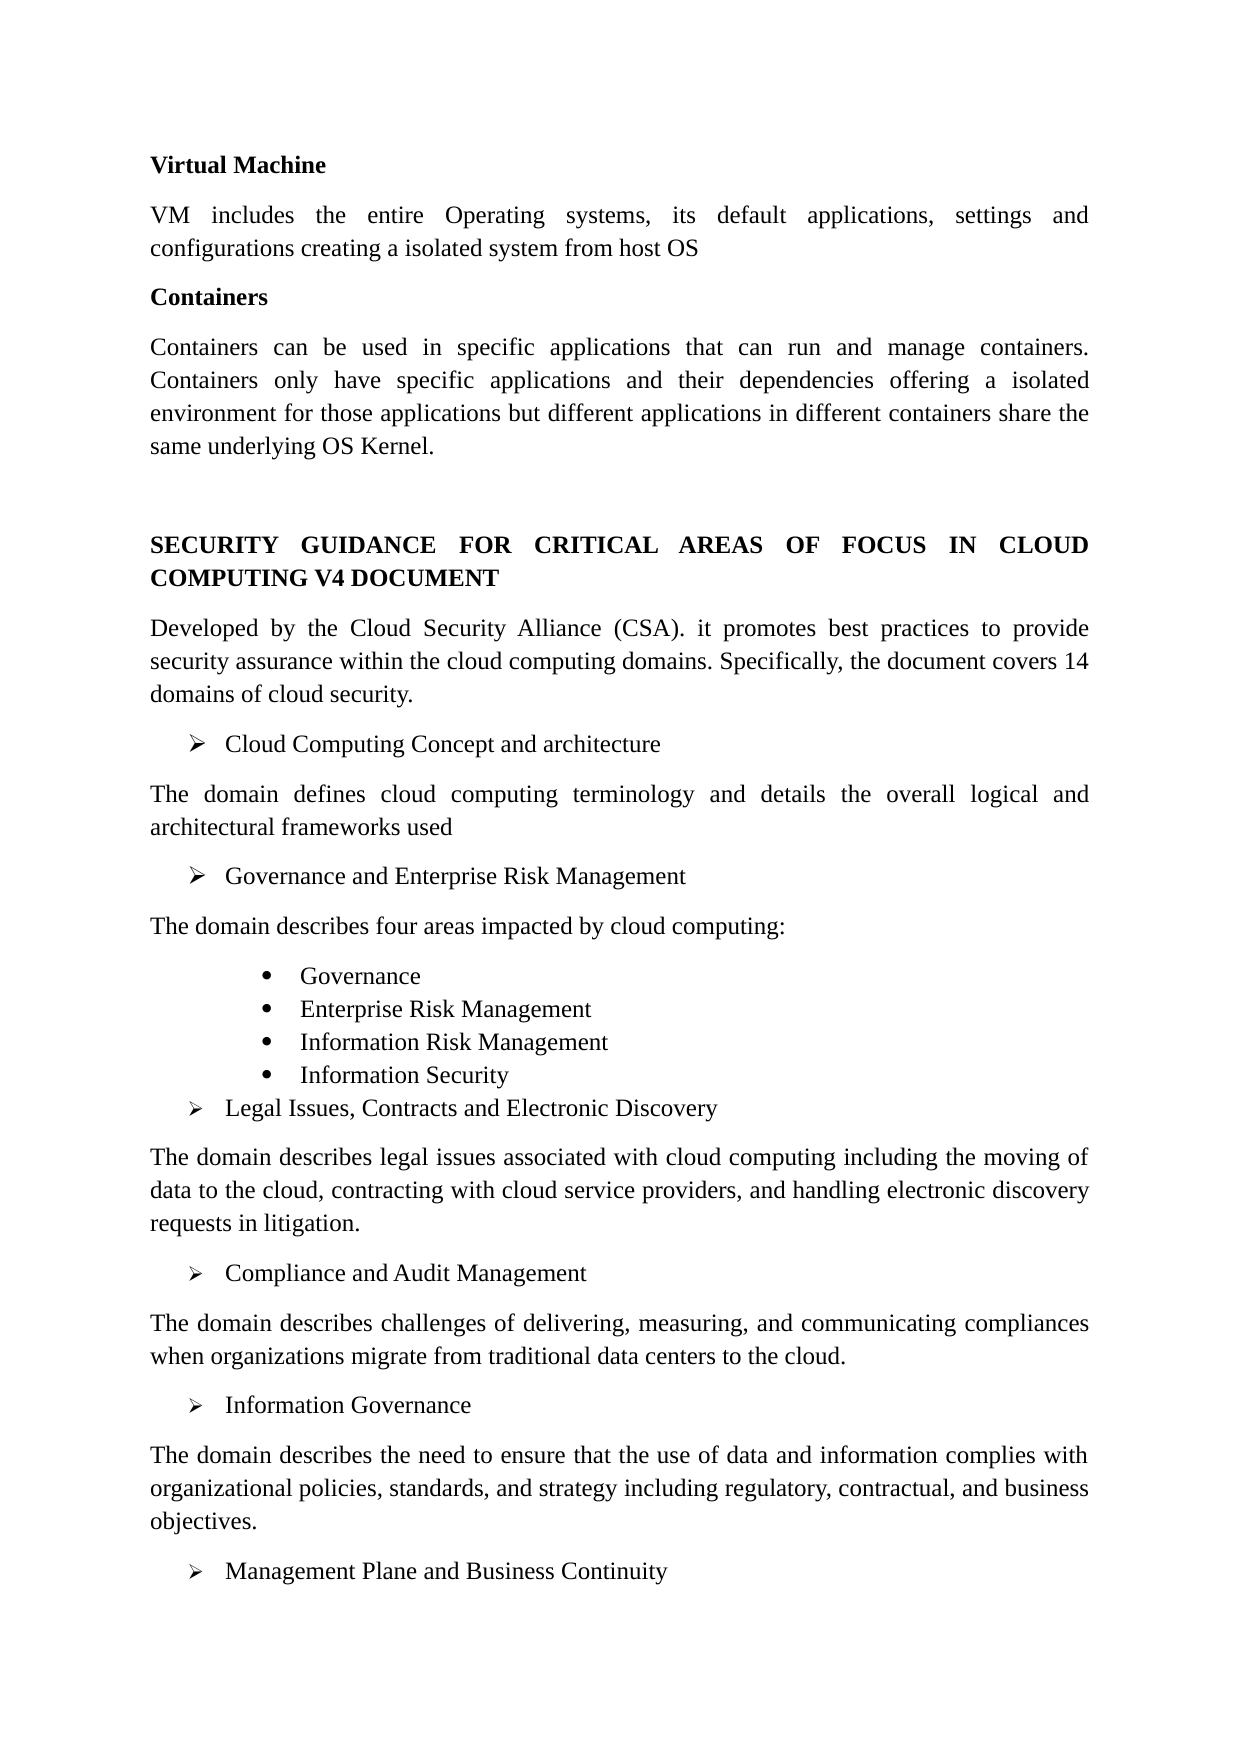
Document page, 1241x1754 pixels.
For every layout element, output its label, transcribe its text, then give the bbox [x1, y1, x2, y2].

text SECURITY GUIDANCE FOR CRITICAL AREAS OF FOCUS IN CLOUD COMPUTING V4 DOCUMENT [150, 531, 1090, 592]
text VM includes the entire Operating systems, its default applications, settings and configurations creating a isolated system from host OS [150, 200, 1090, 261]
list Management Plane and Business Continuity [187, 1556, 1090, 1585]
list Governance [262, 961, 1090, 989]
text Virtual Machine [150, 150, 1090, 179]
list Compliance and Audit Management [187, 1258, 1090, 1287]
text Containers [150, 282, 1090, 311]
text The domain defines cloud computing terminology and details the overall logical and architectural frameworks used [150, 779, 1090, 840]
list Information Governance [187, 1391, 1090, 1419]
list Cloud Computing Concept and architecture [187, 729, 1090, 758]
text The domain describes challenges of delivering, measuring, and communicating compliances when organizations migrate from traditional data centers to the cloud. [150, 1308, 1090, 1370]
text Containers can be used in specific applications that can run and manage containers. Containers only have specific applications and their dependencies offering a isolated environment for those applications but different applications in different containers share the same underlying OS Kernel. [150, 332, 1090, 460]
list Information Risk Management [262, 1027, 1090, 1056]
list Information Security [262, 1060, 1090, 1088]
text Developed by the Cloud Security Alliance (CSA). it promotes best practices to provide security assurance within the cloud computing domains. Specifically, the document covers 14 domains of cloud security. [150, 613, 1090, 708]
list Enterprise Risk Management [262, 994, 1090, 1022]
list Legal Issues, Contracts and Electronic Discovery [187, 1093, 1090, 1122]
list Governance and Enterprise Risk Management [187, 861, 1090, 890]
text The domain describes four areas impacted by cloud computing: [150, 911, 1090, 940]
text The domain describes legal issues associated with cloud computing including the moving of data to the cloud, contracting with cloud service providers, and handling electronic discovery requests in litigation. [150, 1142, 1090, 1237]
text The domain describes the need to ensure that the use of data and information complies with organizational policies, standards, and strategy including regulatory, contractual, and business objectives. [150, 1440, 1090, 1535]
